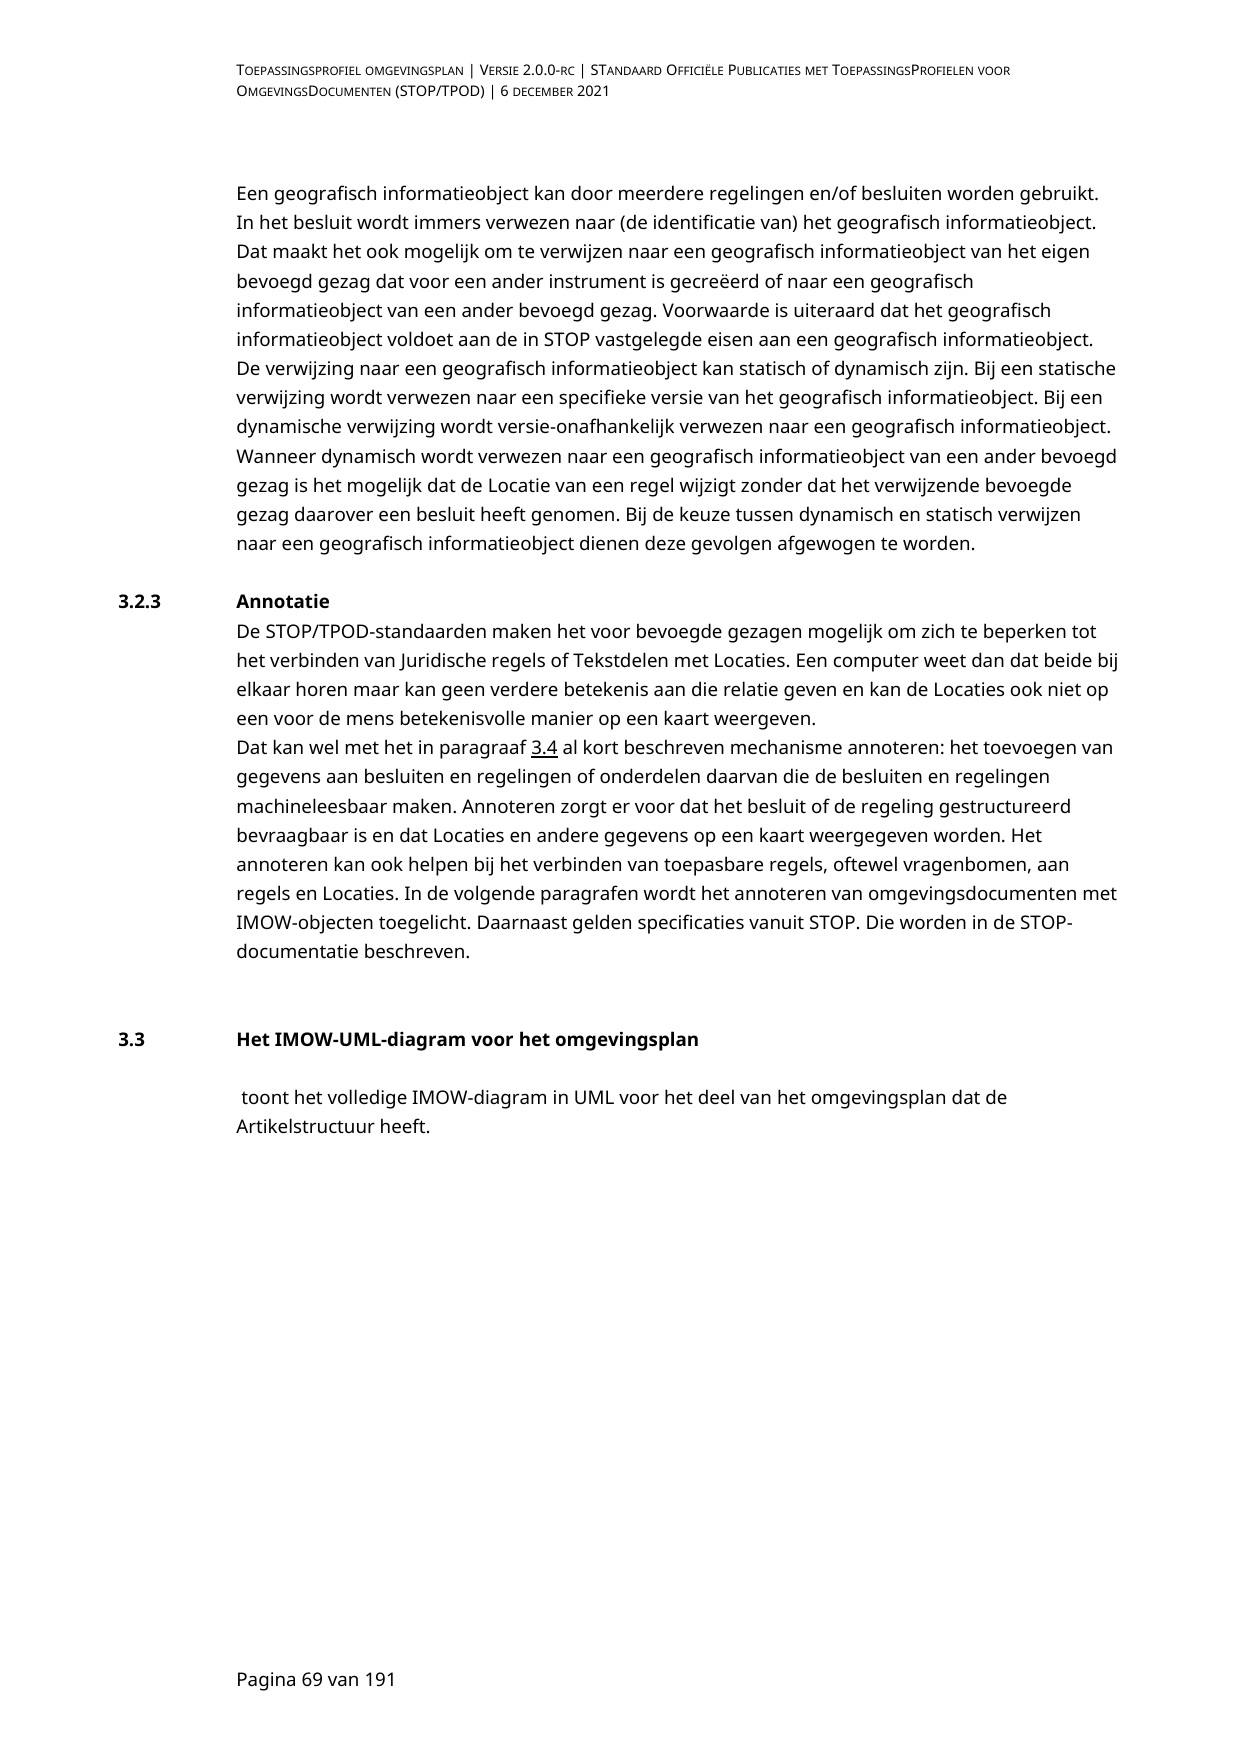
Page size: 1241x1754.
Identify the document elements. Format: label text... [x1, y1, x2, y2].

text De verwijzing naar een geografisch informatieobject kan statisch of dynamisch zijn. Bij een statische verwijzing wordt verwezen naar een specifieke versie van het geografisch informatieobject. Bij een dynamische verwijzing wordt versie-onafhankelijk verwezen naar een geografisch informatieobject. Wanneer dynamisch wordt verwezen naar een geografisch informatieobject van een ander bevoegd gezag is het mogelijk dat de Locatie van een regel wijzigt zonder dat het verwijzende bevoegde gezag daarover een besluit heeft genomen. Bij de keuze tussen dynamisch en statisch verwijzen naar een geografisch informatieobject dienen deze gevolgen afgewogen te worden. [236, 352, 1122, 556]
subtitle Het IMOW-UML-diagram voor het omgevingsplan [118, 1023, 1122, 1052]
text De STOP/TPOD-standaarden maken het voor bevoegde gezagen mogelijk om zich te beperken tot het verbinden van Juridische regels of Tekstdelen met Locaties. Een computer weet dan dat beide bij elkaar horen maar kan geen verdere betekenis aan die relatie geven en kan de Locaties ook niet op een voor de mens betekenisvolle manier op een kaart weergeven. [236, 615, 1122, 731]
text Een geografisch informatieobject kan door meerdere regelingen en/of besluiten worden gebruikt. In het besluit wordt immers verwezen naar (de identificatie van) het geografisch informatieobject. Dat maakt het ook mogelijk om te verwijzen naar een geografisch informatieobject van het eigen bevoegd gezag dat voor een ander instrument is gecreëerd of naar een geografisch informatieobject van een ander bevoegd gezag. Voorwaarde is uiteraard dat het geografisch informatieobject voldoet aan de in STOP vastgelegde eisen aan een geografisch informatieobject. [236, 177, 1122, 352]
text Dat kan wel met het in paragraaf 3.4 al kort beschreven mechanisme annoteren: het toevoegen van gegevens aan besluiten en regelingen of onderdelen daarvan die de besluiten en regelingen machineleesbaar maken. Annoteren zorgt er voor dat het besluit of de regeling gestructureerd bevraagbaar is en dat Locaties en andere gegevens op een kaart weergegeven worden. Het annoteren kan ook helpen bij het verbinden van toepasbare regels, oftewel vragenbomen, aan regels en Locaties. In de volgende paragrafen wordt het annoteren van omgevingsdocumenten met IMOW-objecten toegelicht. Daarnaast gelden specificaties vanuit STOP. Die worden in de STOP-documentatie beschreven. [236, 731, 1122, 965]
text Figuur 17 toont het volledige IMOW-diagram in UML voor het deel van het omgevingsplan dat de Artikelstructuur heeft. [236, 1081, 1122, 1140]
subtitle Annotatie [118, 586, 1122, 615]
